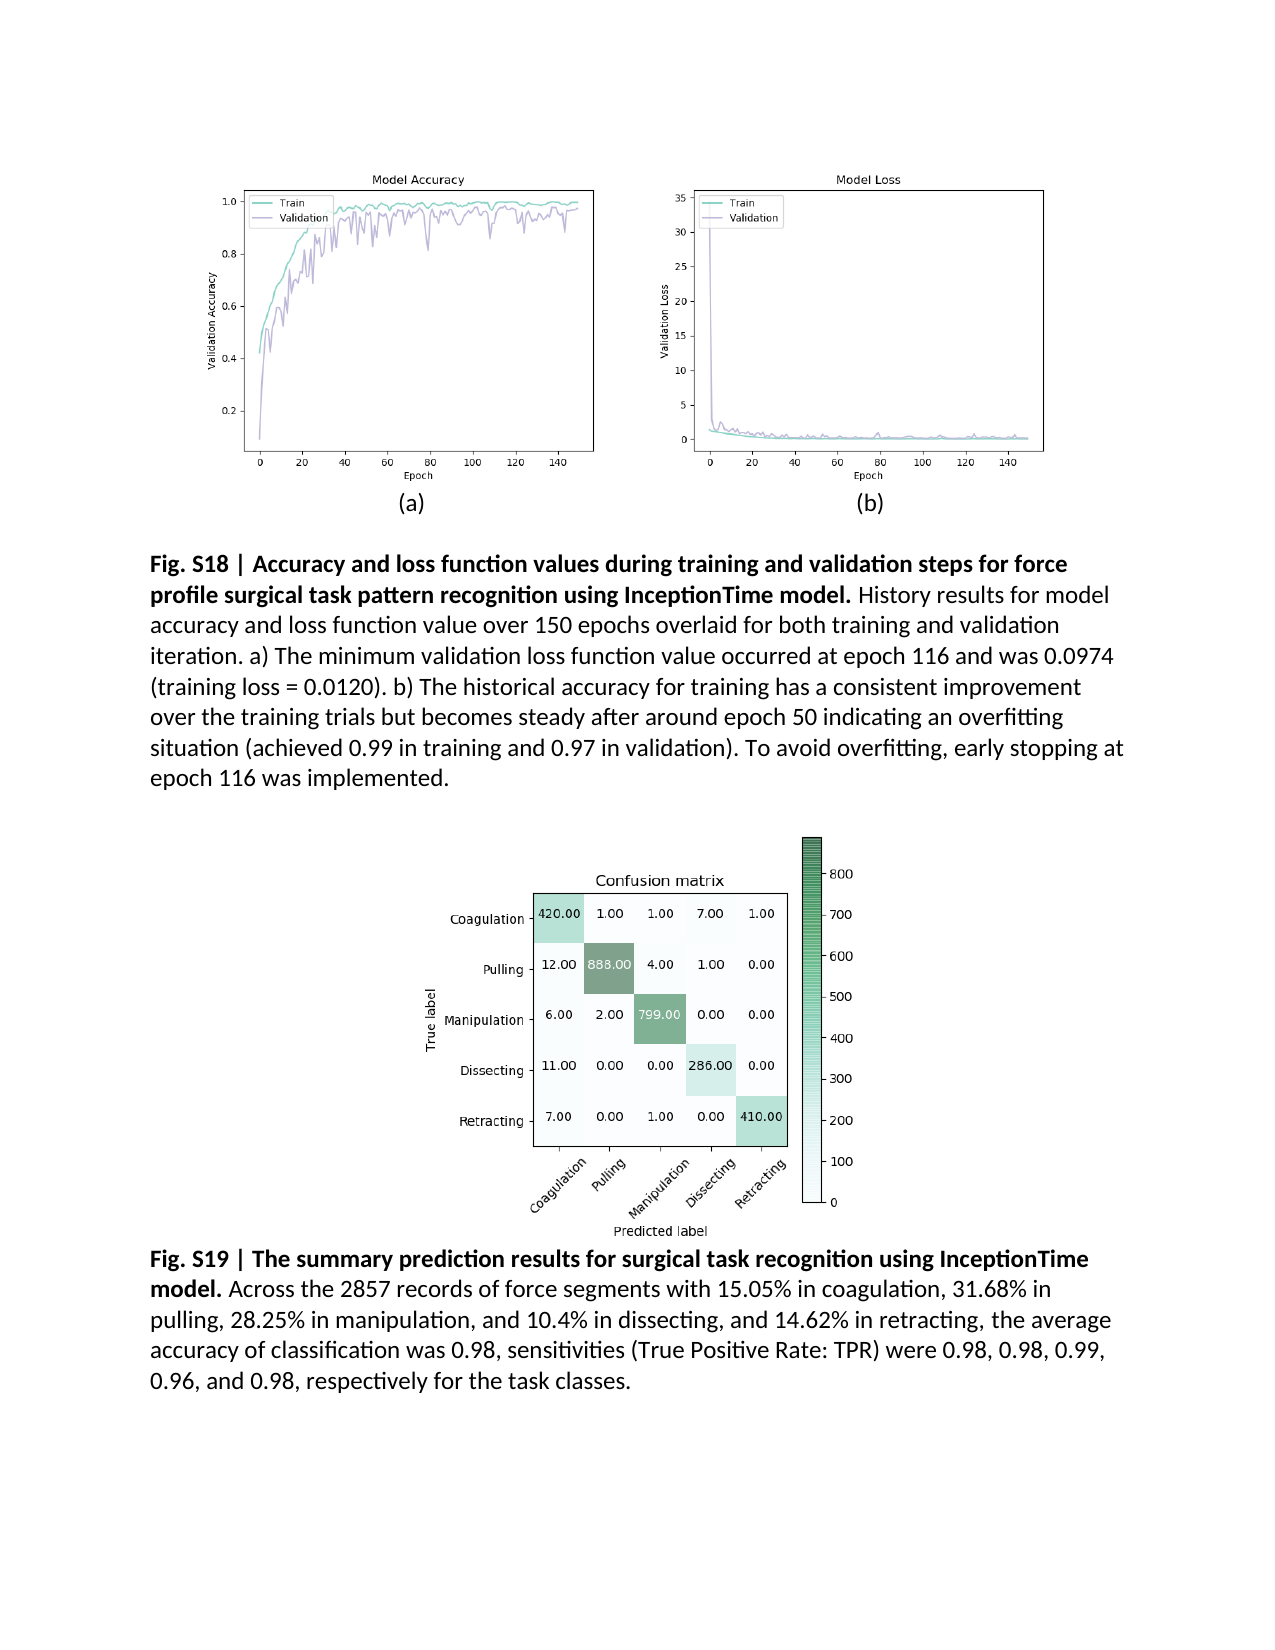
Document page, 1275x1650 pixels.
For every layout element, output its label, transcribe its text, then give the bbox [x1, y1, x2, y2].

picture [187, 150, 1088, 488]
list (b) [398, 487, 1125, 518]
text Fig. S19 | The summary prediction results for surgical task recognition using InceptionTime model. Across the 2857 records of force segments with 15.05% in coagulation, 31.68% in pulling, 28.25% in manipulation, and 10.4% in dissecting, and 14.62% in retracting, the average accuracy of classification was 0.98, sensitivities (True Positive Rate: TPR) were 0.98, 0.98, 0.99, 0.96, and 0.98, respectively for the task classes. [150, 1243, 1125, 1396]
picture [412, 823, 863, 1243]
text Fig. S18 | Accuracy and loss function values during training and validation steps for force profile surgical task pattern recognition using InceptionTime model. History results for model accuracy and loss function value over 150 epochs overlaid for both training and validation iteration. a) The minimum validation loss function value occurred at epoch 116 and was 0.0974 (training loss = 0.0120). b) The historical accuracy for training has a consistent improvement over the training trials but becomes steady after around epoch 50 indicating an overfitting situation (achieved 0.99 in training and 0.97 in validation). To avoid overfitting, early stopping at epoch 116 was implemented. [150, 548, 1125, 793]
